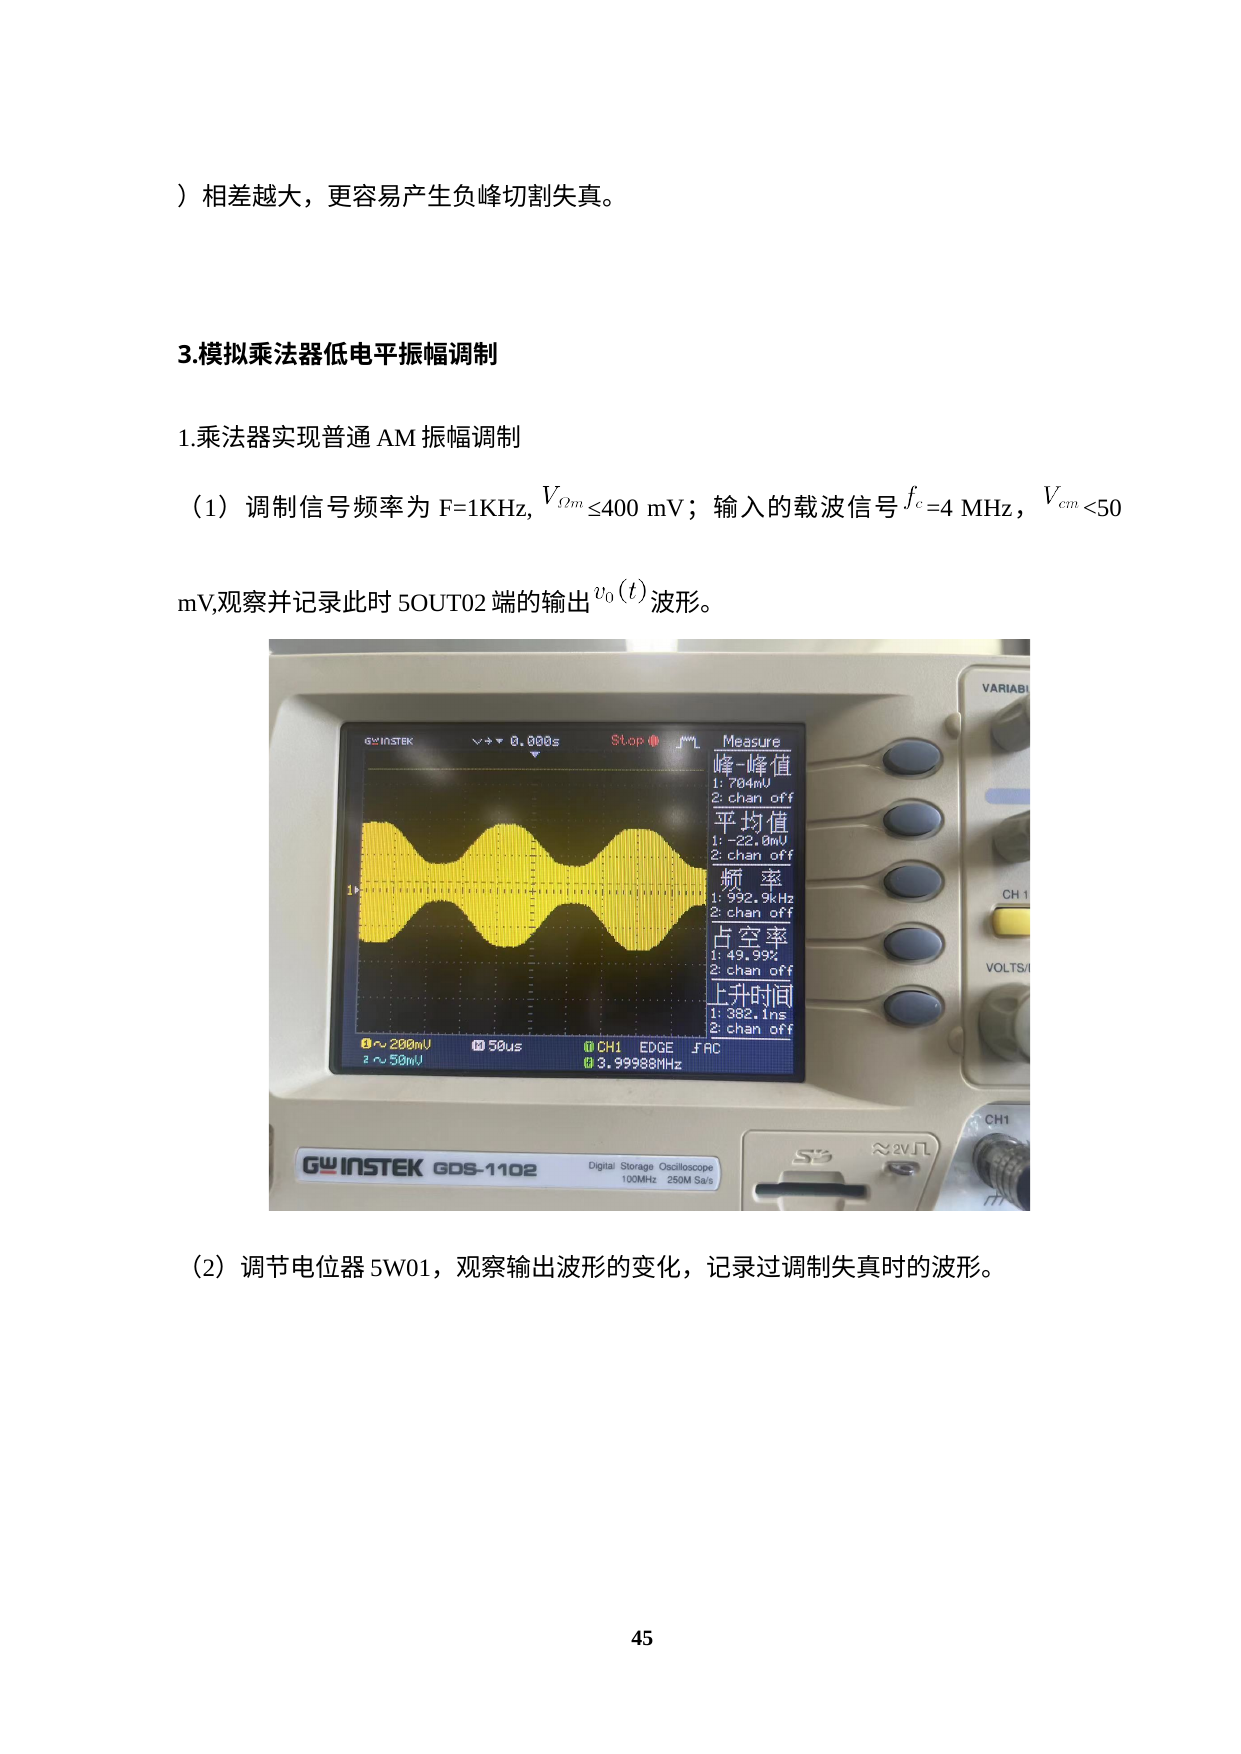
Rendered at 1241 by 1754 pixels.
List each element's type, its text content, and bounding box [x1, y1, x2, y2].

picture [268, 639, 1031, 1211]
text （1）调制信号频率为F=1KHz, ≤400 mV；输入的载波信号=4 MHz，<50 mV,观察并记录此时5OUT02端的输出波形。 [177, 479, 1122, 628]
text （2）调节电位器5W01，观察输出波形的变化，记录过调制失真时的波形。 [177, 1233, 1122, 1298]
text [177, 162, 1122, 227]
text 3.模拟乘法器低电平振幅调制 [177, 320, 1122, 385]
text 1.乘法器实现普通AM振幅调制 [177, 403, 1122, 468]
